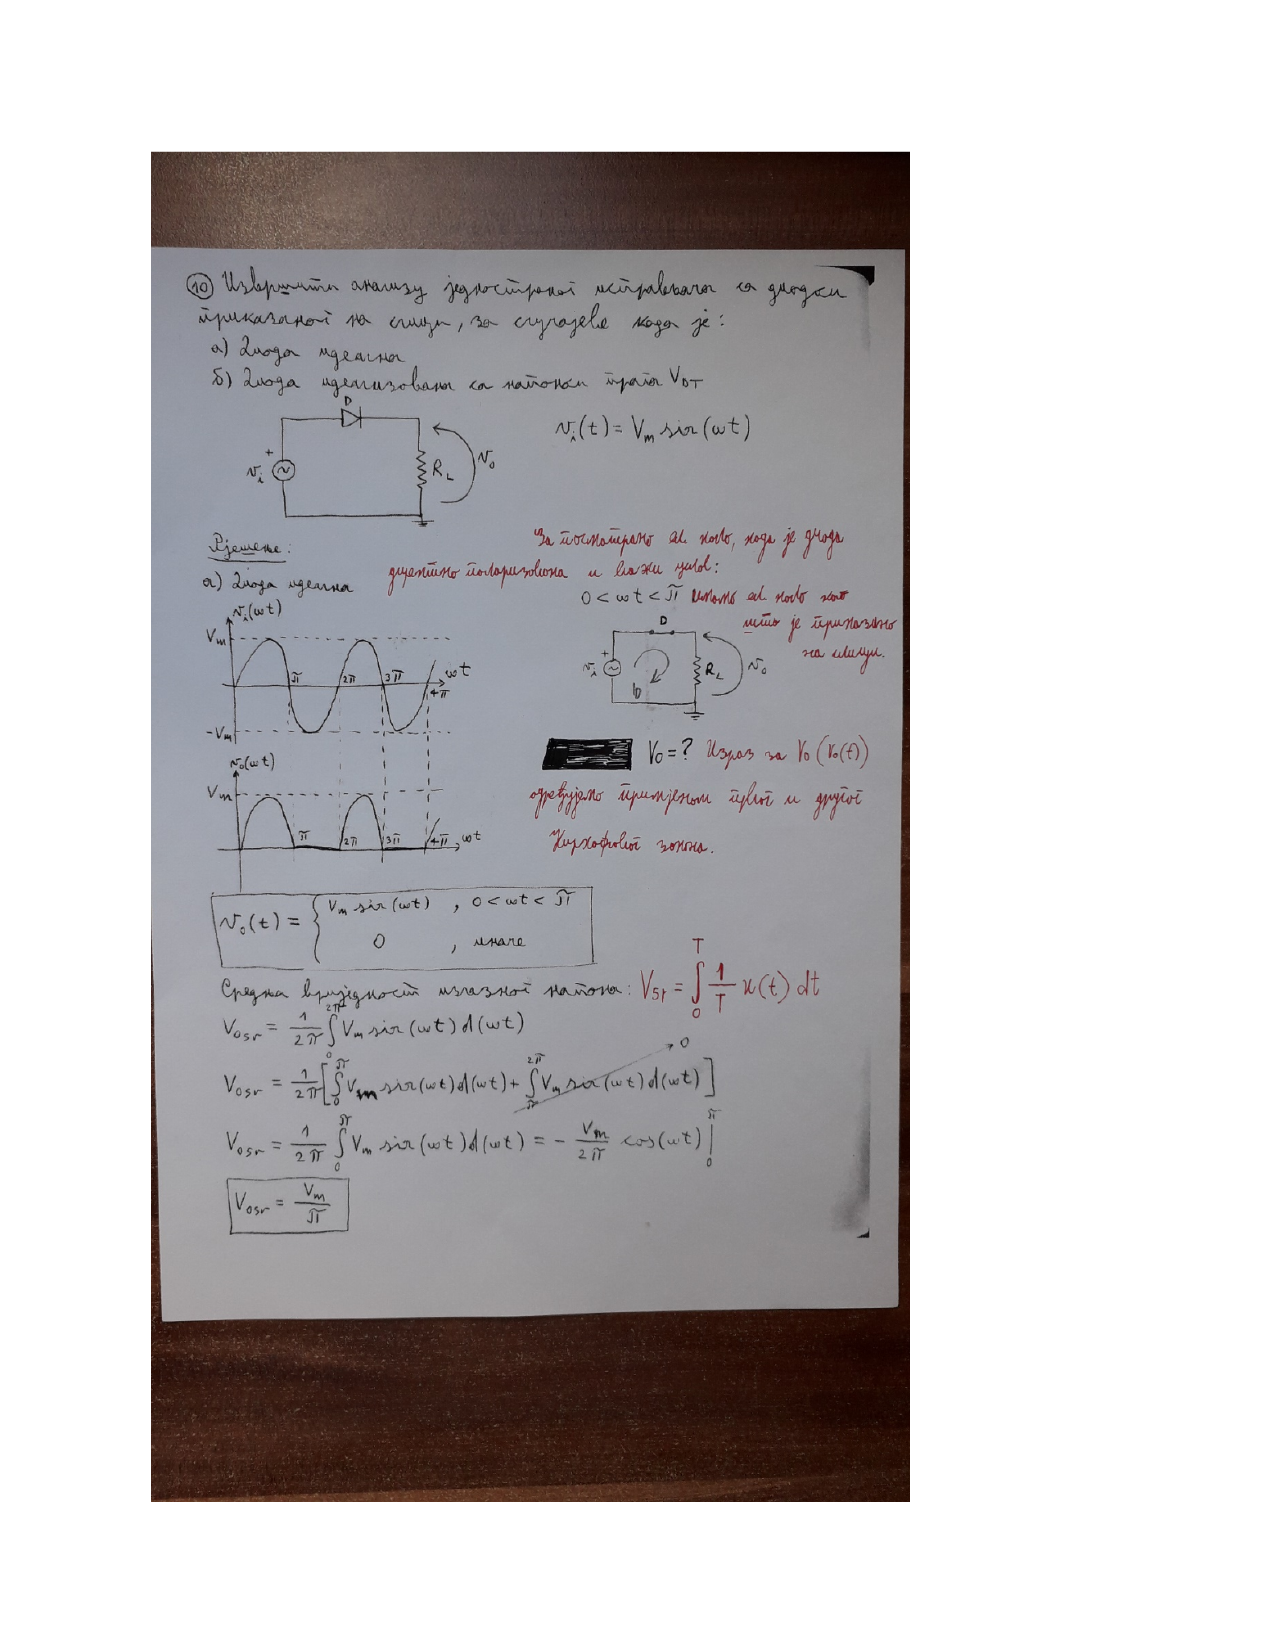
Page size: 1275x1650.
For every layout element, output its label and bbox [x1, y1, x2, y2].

picture [151, 153, 910, 1502]
